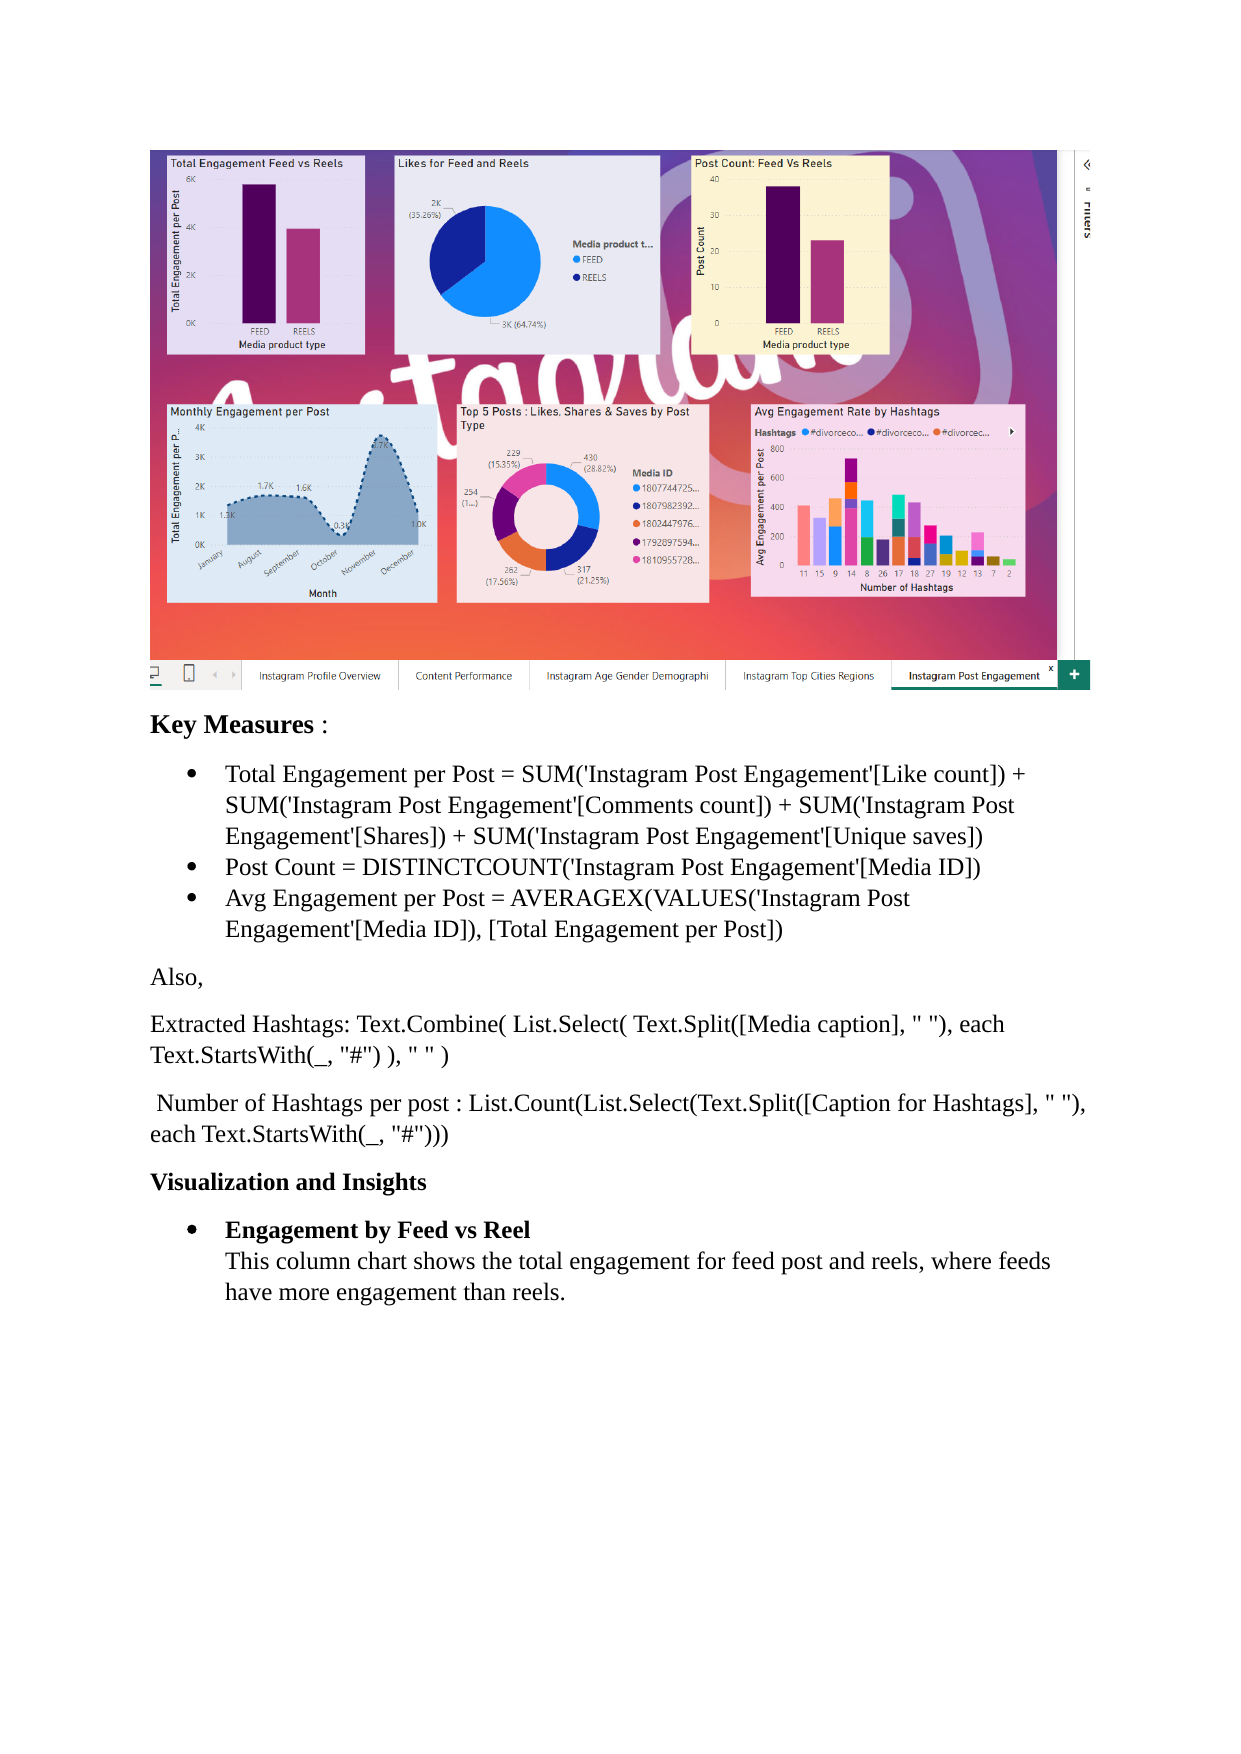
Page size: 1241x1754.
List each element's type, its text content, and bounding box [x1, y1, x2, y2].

list Total Engagement per Post = SUM('Instagram Post Engagement'[Like count]) + SUM('Instagram Post Engagement'[Comments count]) + SUM('Instagram Post Engagement'[Shares]) + SUM('Instagram Post Engagement'[Unique saves]) [187, 759, 1090, 850]
text Also, [150, 962, 1090, 991]
picture [150, 150, 1091, 690]
list This column chart shows the total engagement for feed post and reels, where feeds have more engagement than reels. [225, 1246, 1090, 1306]
list Avg Engagement per Post = AVERAGEX(VALUES('Instagram Post Engagement'[Media ID]), [Total Engagement per Post]) [187, 883, 1090, 943]
list Engagement by Feed vs Reel [187, 1215, 1090, 1243]
text Key Measures : [150, 709, 1090, 740]
text Number of Hashtags per post : List.Count(List.Select(Text.Split([Caption for Hashtags], " "), each Text.StartsWith(_, "#"))) [150, 1088, 1090, 1148]
list Post Count = DISTINCTCOUNT('Instagram Post Engagement'[Media ID]) [187, 852, 1090, 881]
text Visualization and Insights [150, 1167, 1090, 1196]
text Extracted Hashtags: Text.Combine( List.Select( Text.Split([Media caption], " "), each Text.StartsWith(_, "#") ), " " ) [150, 1009, 1090, 1069]
